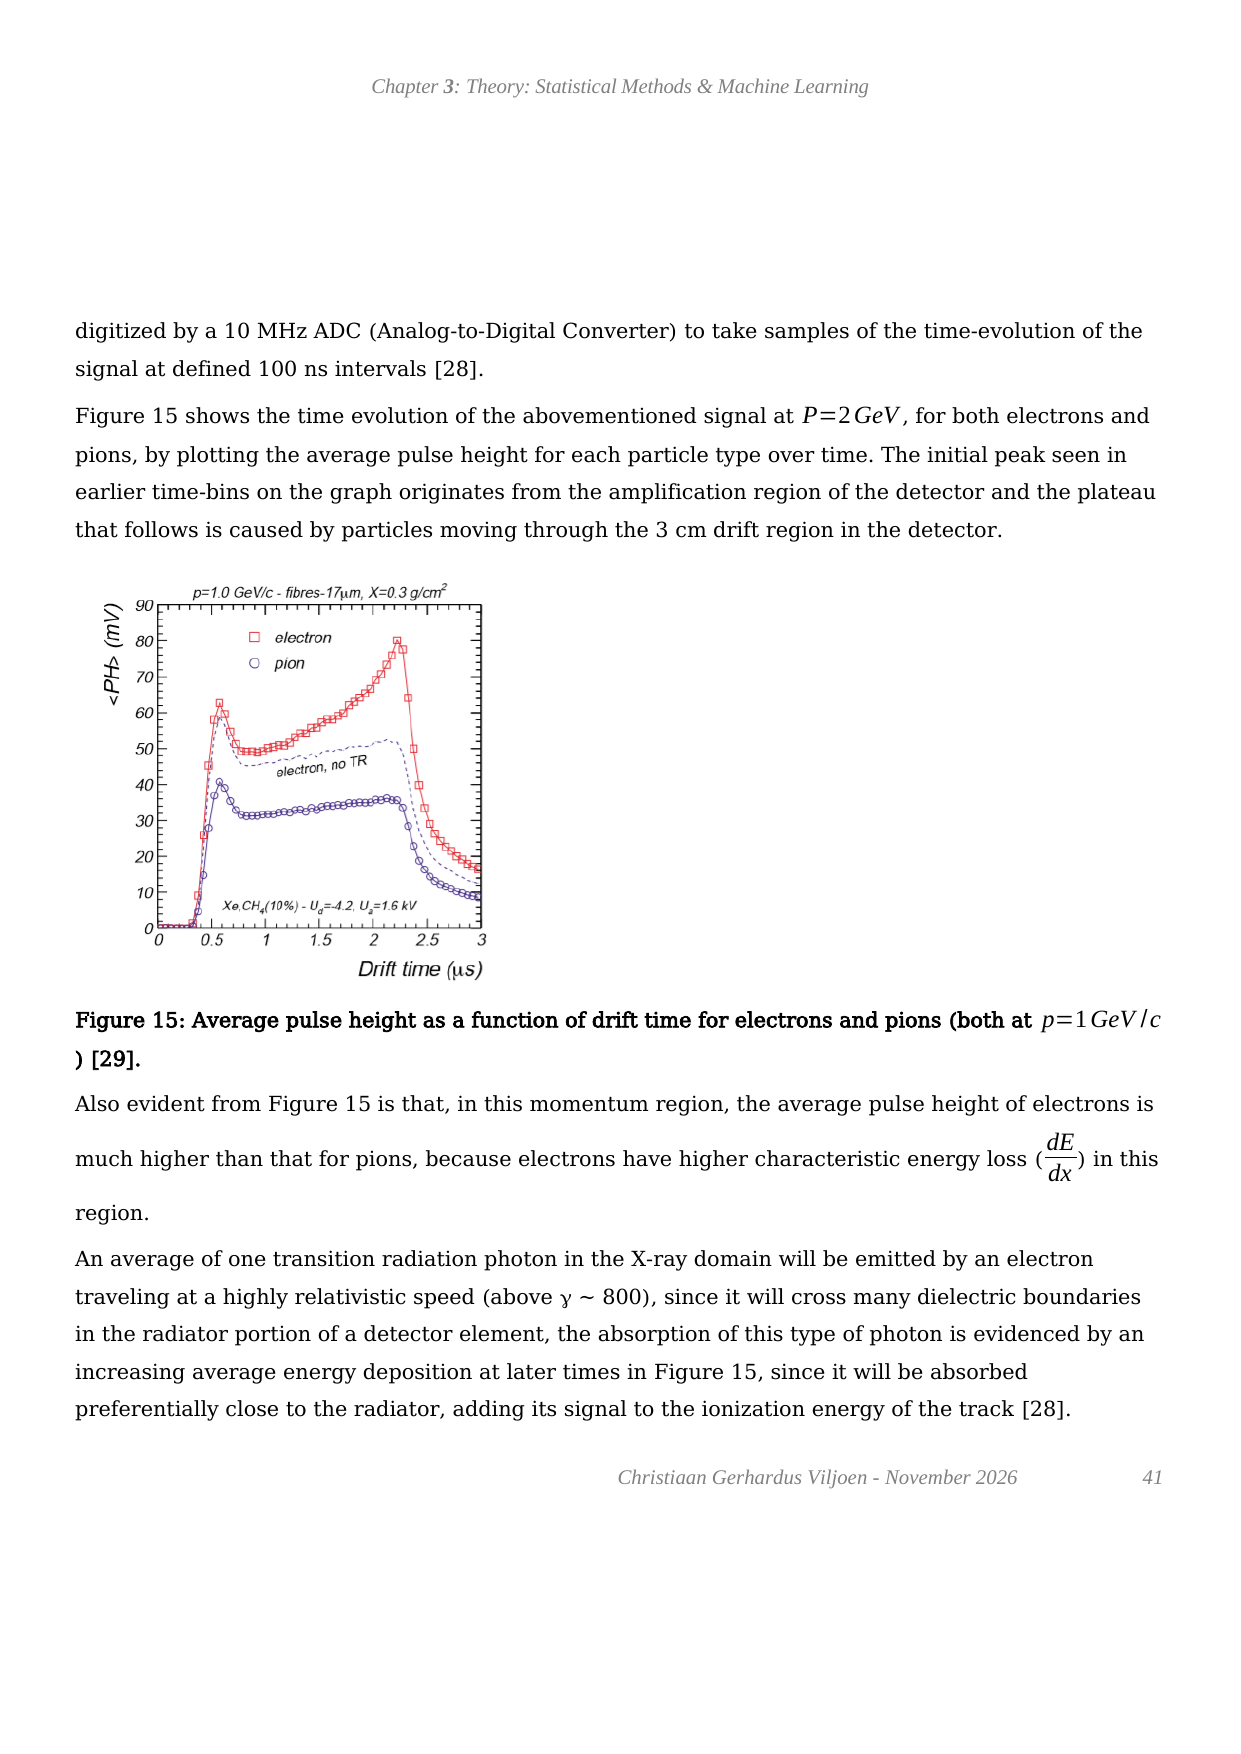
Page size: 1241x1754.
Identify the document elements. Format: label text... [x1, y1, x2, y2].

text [75, 318, 1165, 381]
text Figure 15: Average pulse height as a function of drift time for electrons and pions (both at ). [75, 1005, 1165, 1070]
text Also evident from Figure 10 is that, in this momentum region, the average pulse height of electrons is much higher than that for pions, because electrons have higher characteristic energy loss () in this region. [75, 1091, 1165, 1225]
picture [88, 562, 524, 985]
text An average of one transition radiation photon in the X-ray domain will be emitted by an electron traveling at a highly relativistic speed (above ~ 800), since it will cross many dielectric boundaries in the radiator portion of a detector element, the absorption of this type of photon is evidenced by an increasing average energy deposition at later times in Figure 10, since it will be absorbed preferentially close to the radiator, adding its signal to the ionization energy of the track . [75, 1246, 1165, 1421]
text Figure 10 shows the time evolution of the abovementioned signal at , for both electrons and pions, by plotting the average pulse height for each particle type over time. The initial peak seen in earlier time-bins on the graph originates from the amplification region of the detector and the plateau that follows is caused by particles moving through the 3 cm drift region in the detector. [75, 402, 1165, 542]
